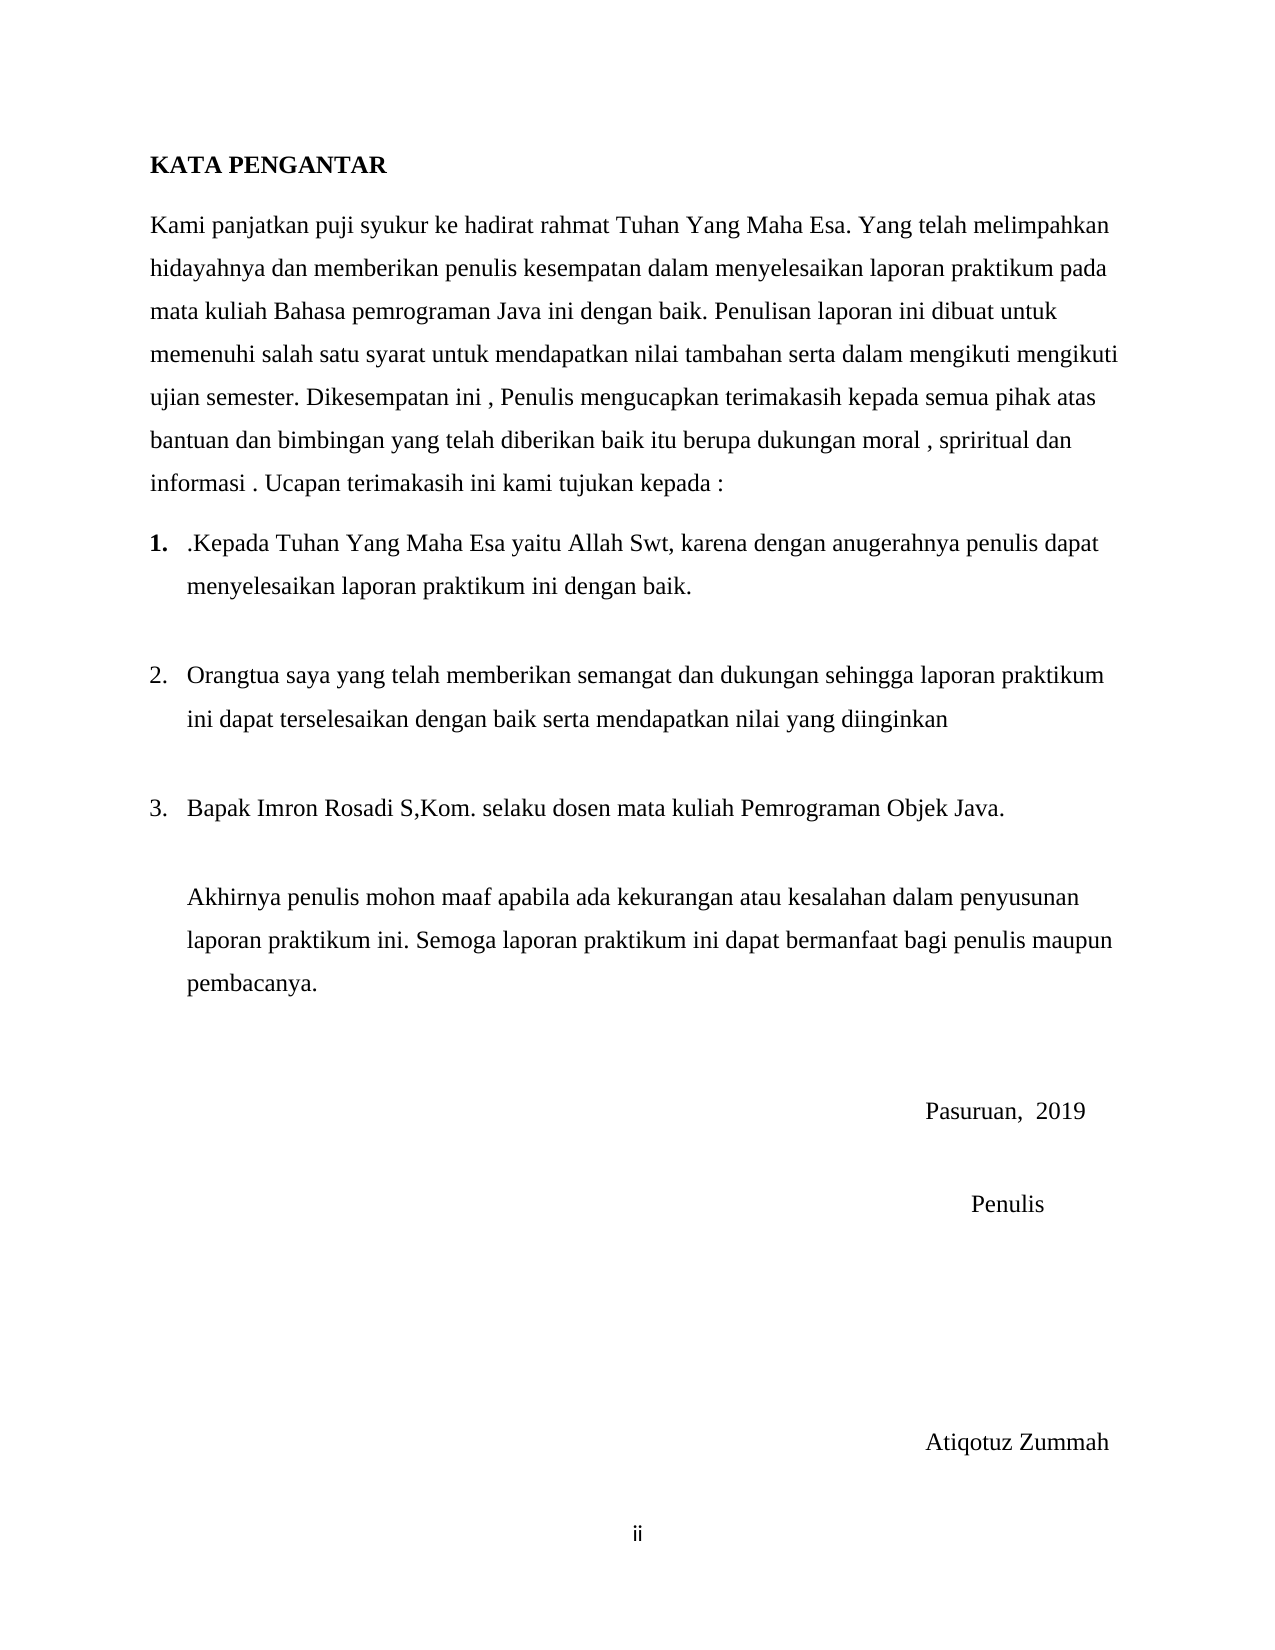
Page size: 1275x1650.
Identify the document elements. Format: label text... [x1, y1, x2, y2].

text Pasuruan, 2019 [150, 1096, 1086, 1125]
text Kami panjatkan puji syukur ke hadirat rahmat Tuhan Yang Maha Esa. Yang telah melimpahkan hidayahnya dan memberikan penulis kesempatan dalam menyelesaikan laporan praktikum pada mata kuliah Bahasa pemrograman Java ini dengan baik. Penulisan laporan ini dibuat untuk memenuhi salah satu syarat untuk mendapatkan nilai tambahan serta dalam mengikuti mengikuti ujian semester. Dikesempatan ini , Penulis mengucapkan terimakasih kepada semua pihak atas bantuan dan bimbingan yang telah diberikan baik itu berupa dukungan moral , spriritual dan informasi . Ucapan terimakasih ini kami tujukan kepada : [150, 210, 1125, 497]
text Atiqotuz Zummah [150, 1427, 1125, 1456]
text KATA PENGANTAR [150, 150, 1125, 179]
list Orangtua saya yang telah memberikan semangat dan dukungan sehingga laporan praktikum ini dapat terselesaikan dengan baik serta mendapatkan nilai yang diinginkan [149, 661, 1124, 732]
text Penulis [221, 1189, 1125, 1218]
list Bapak Imron Rosadi S,Kom. selaku dosen mata kuliah Pemrograman Objek Java. [149, 793, 1124, 822]
text Akhirnya penulis mohon maaf apabila ada kekurangan atau kesalahan dalam penyusunan laporan praktikum ini. Semoga laporan praktikum ini dapat bermanfaat bagi penulis maupun pembacanya. [187, 882, 1125, 997]
list .Kepada Tuhan Yang Maha Esa yaitu Allah Swt, karena dengan anugerahnya penulis dapat menyelesaikan laporan praktikum ini dengan baik. [149, 528, 1124, 600]
